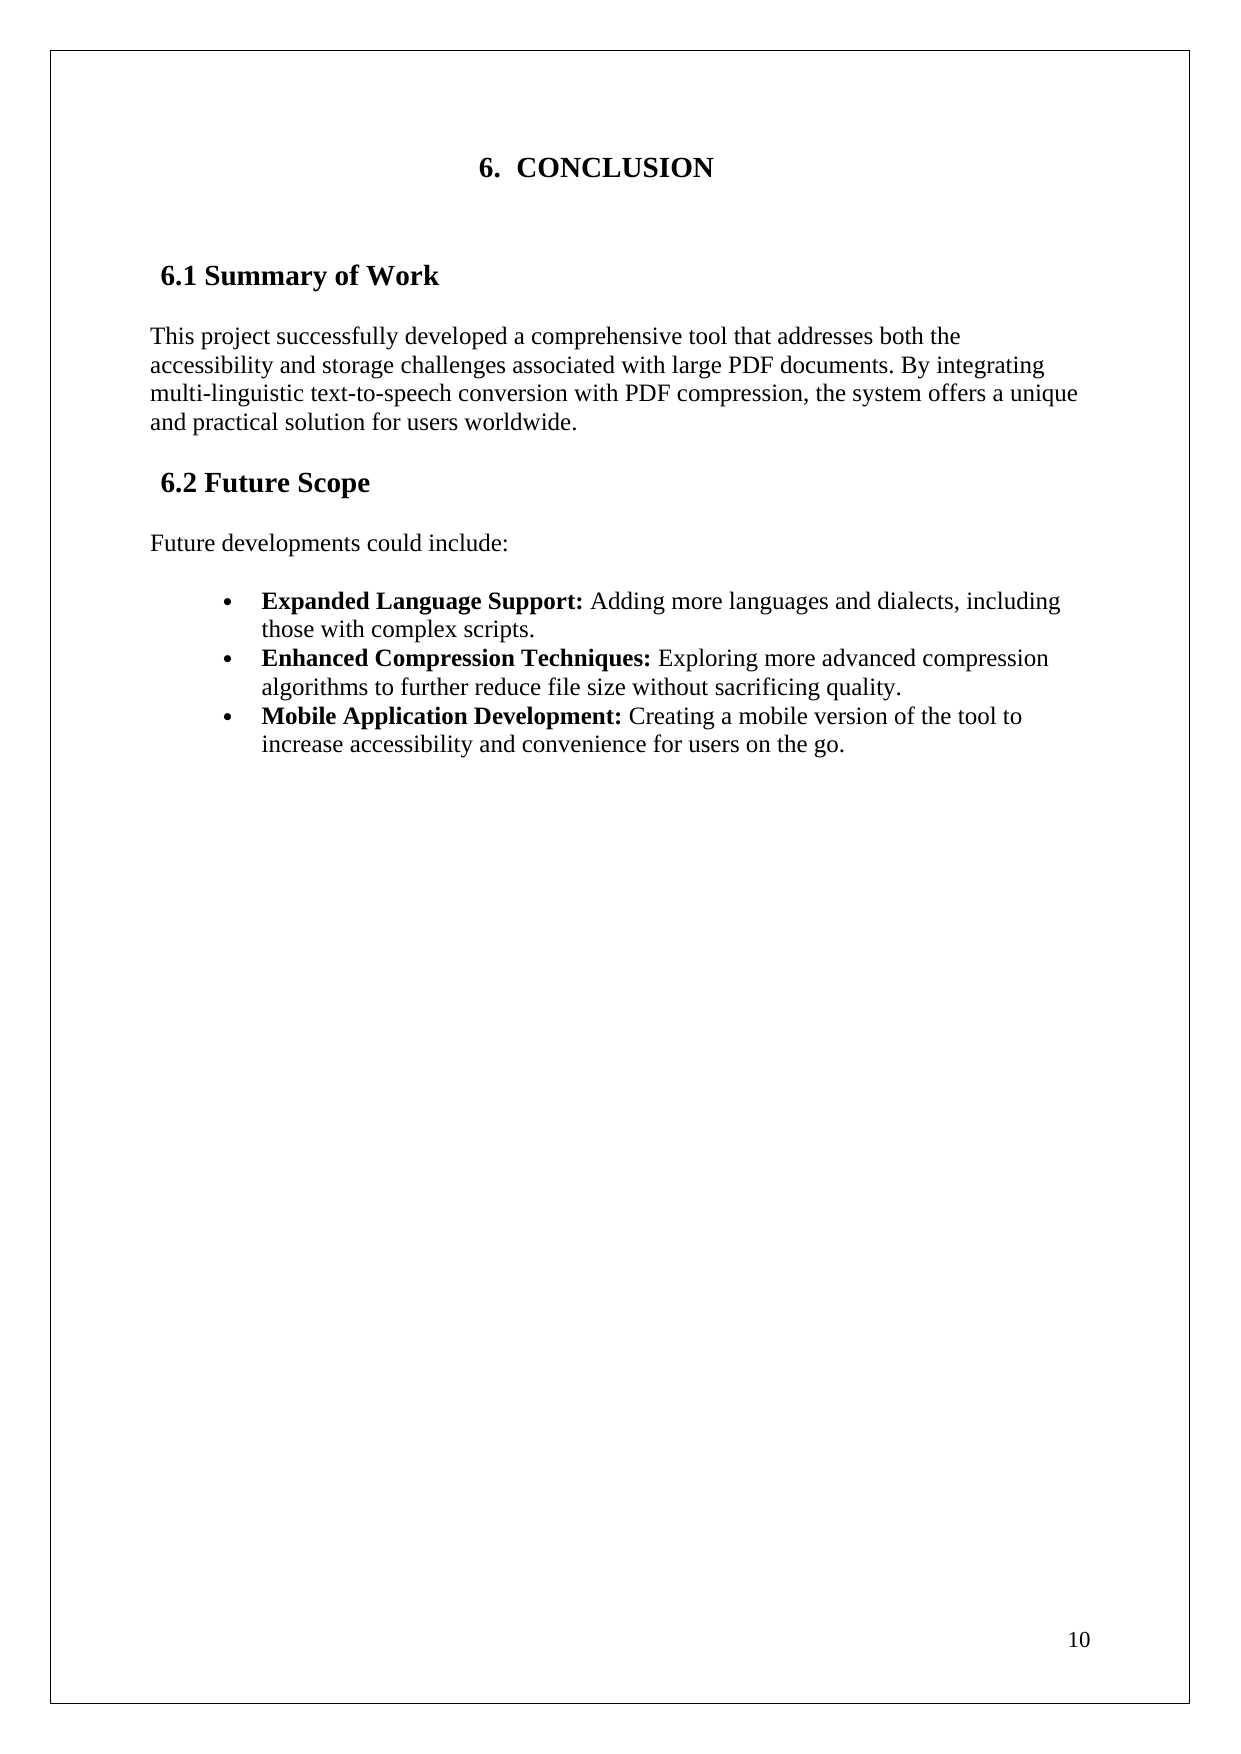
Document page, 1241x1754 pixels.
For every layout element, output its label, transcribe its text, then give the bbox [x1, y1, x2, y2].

list Mobile Application Development: Creating a mobile version of the tool to increase accessibility and convenience for users on the go. [224, 701, 1090, 758]
subtitle 6.2 Future Scope [160, 465, 1090, 499]
list Expanded Language Support: Adding more languages and dialects, including those with complex scripts. [224, 586, 1090, 643]
list CONCLUSION [187, 150, 1005, 183]
text Future developments could include: [150, 528, 1090, 557]
text This project successfully developed a comprehensive tool that addresses both the accessibility and storage challenges associated with large PDF documents. By integrating multi-linguistic text-to-speech conversion with PDF compression, the system offers a unique and practical solution for users worldwide. [150, 321, 1090, 436]
subtitle 6.1 Summary of Work [160, 258, 1090, 292]
list Enhanced Compression Techniques: Exploring more advanced compression algorithms to further reduce file size without sacrificing quality. [224, 643, 1090, 701]
